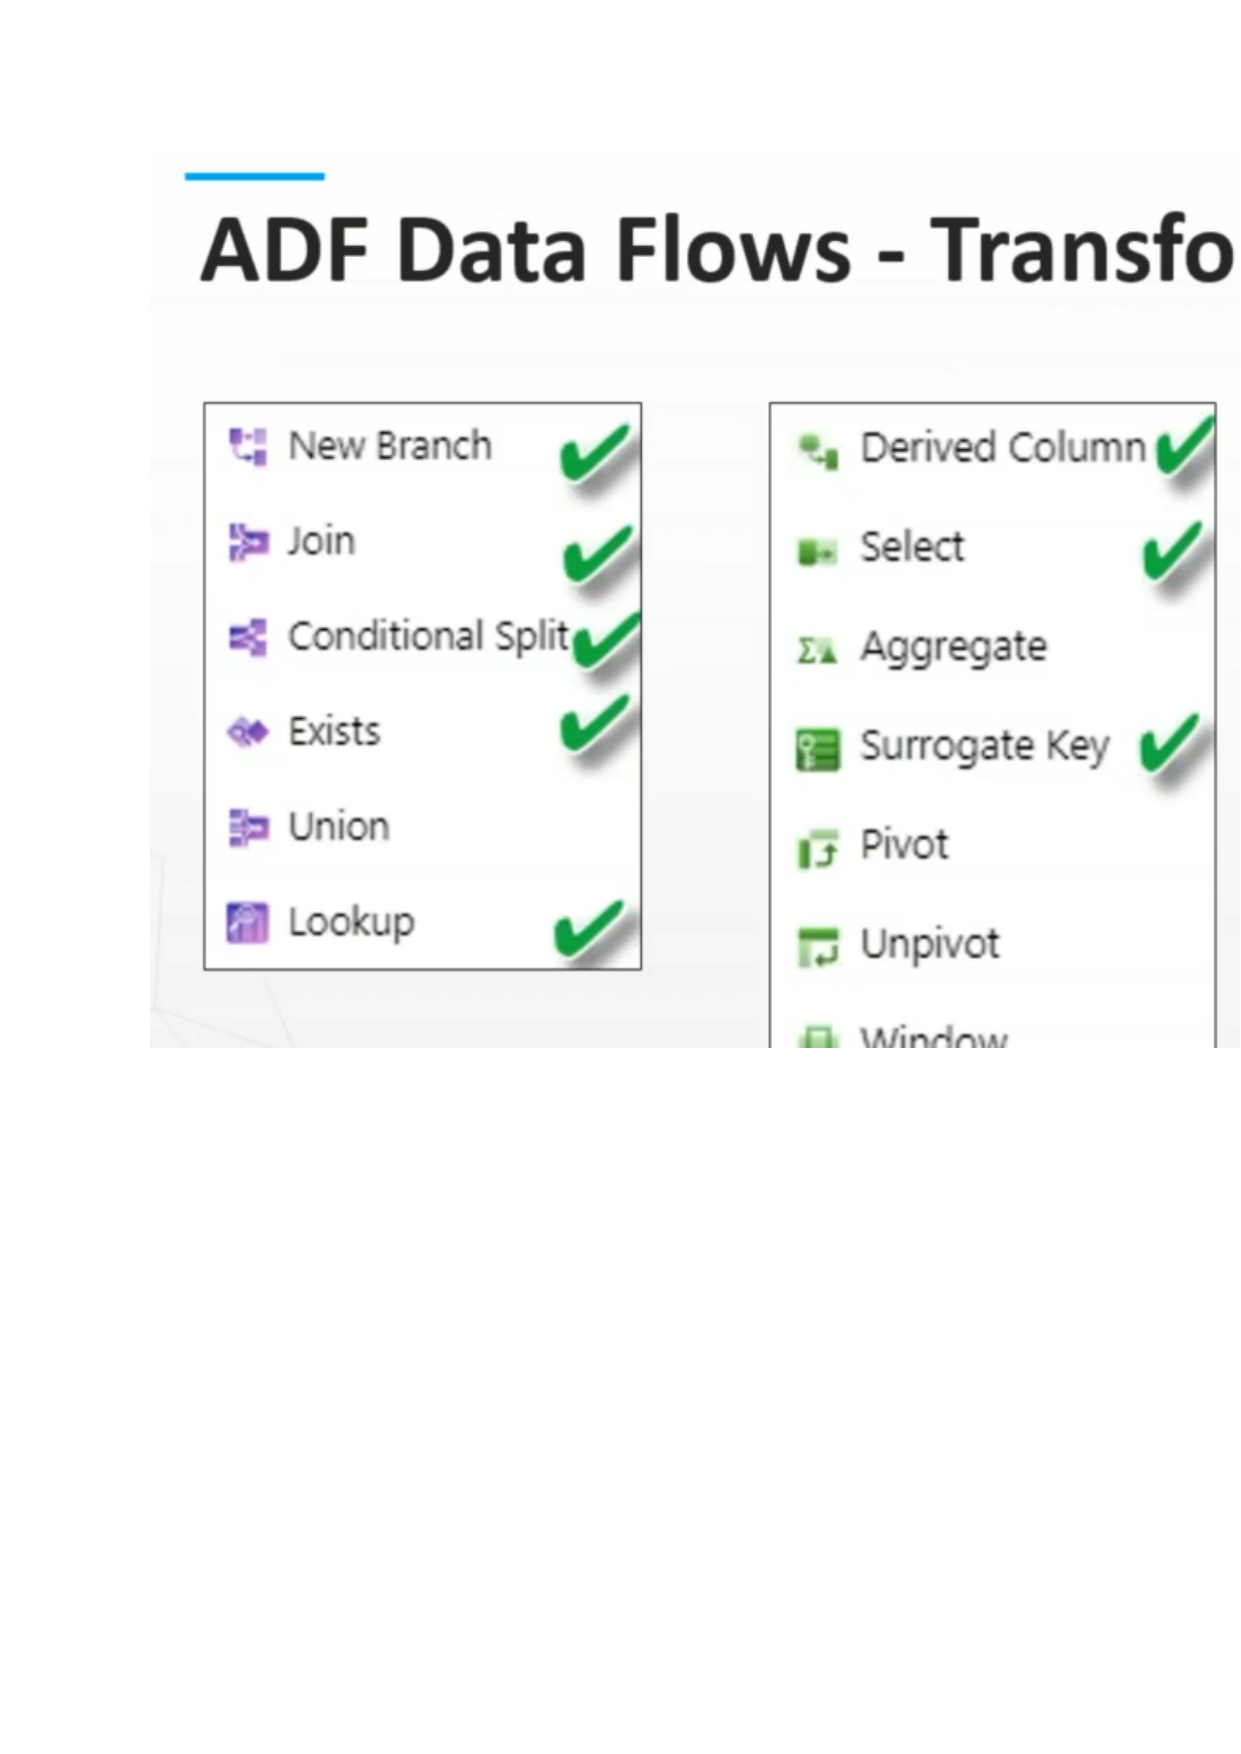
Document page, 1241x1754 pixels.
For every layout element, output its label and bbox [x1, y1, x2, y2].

picture [150, 150, 1241, 1048]
